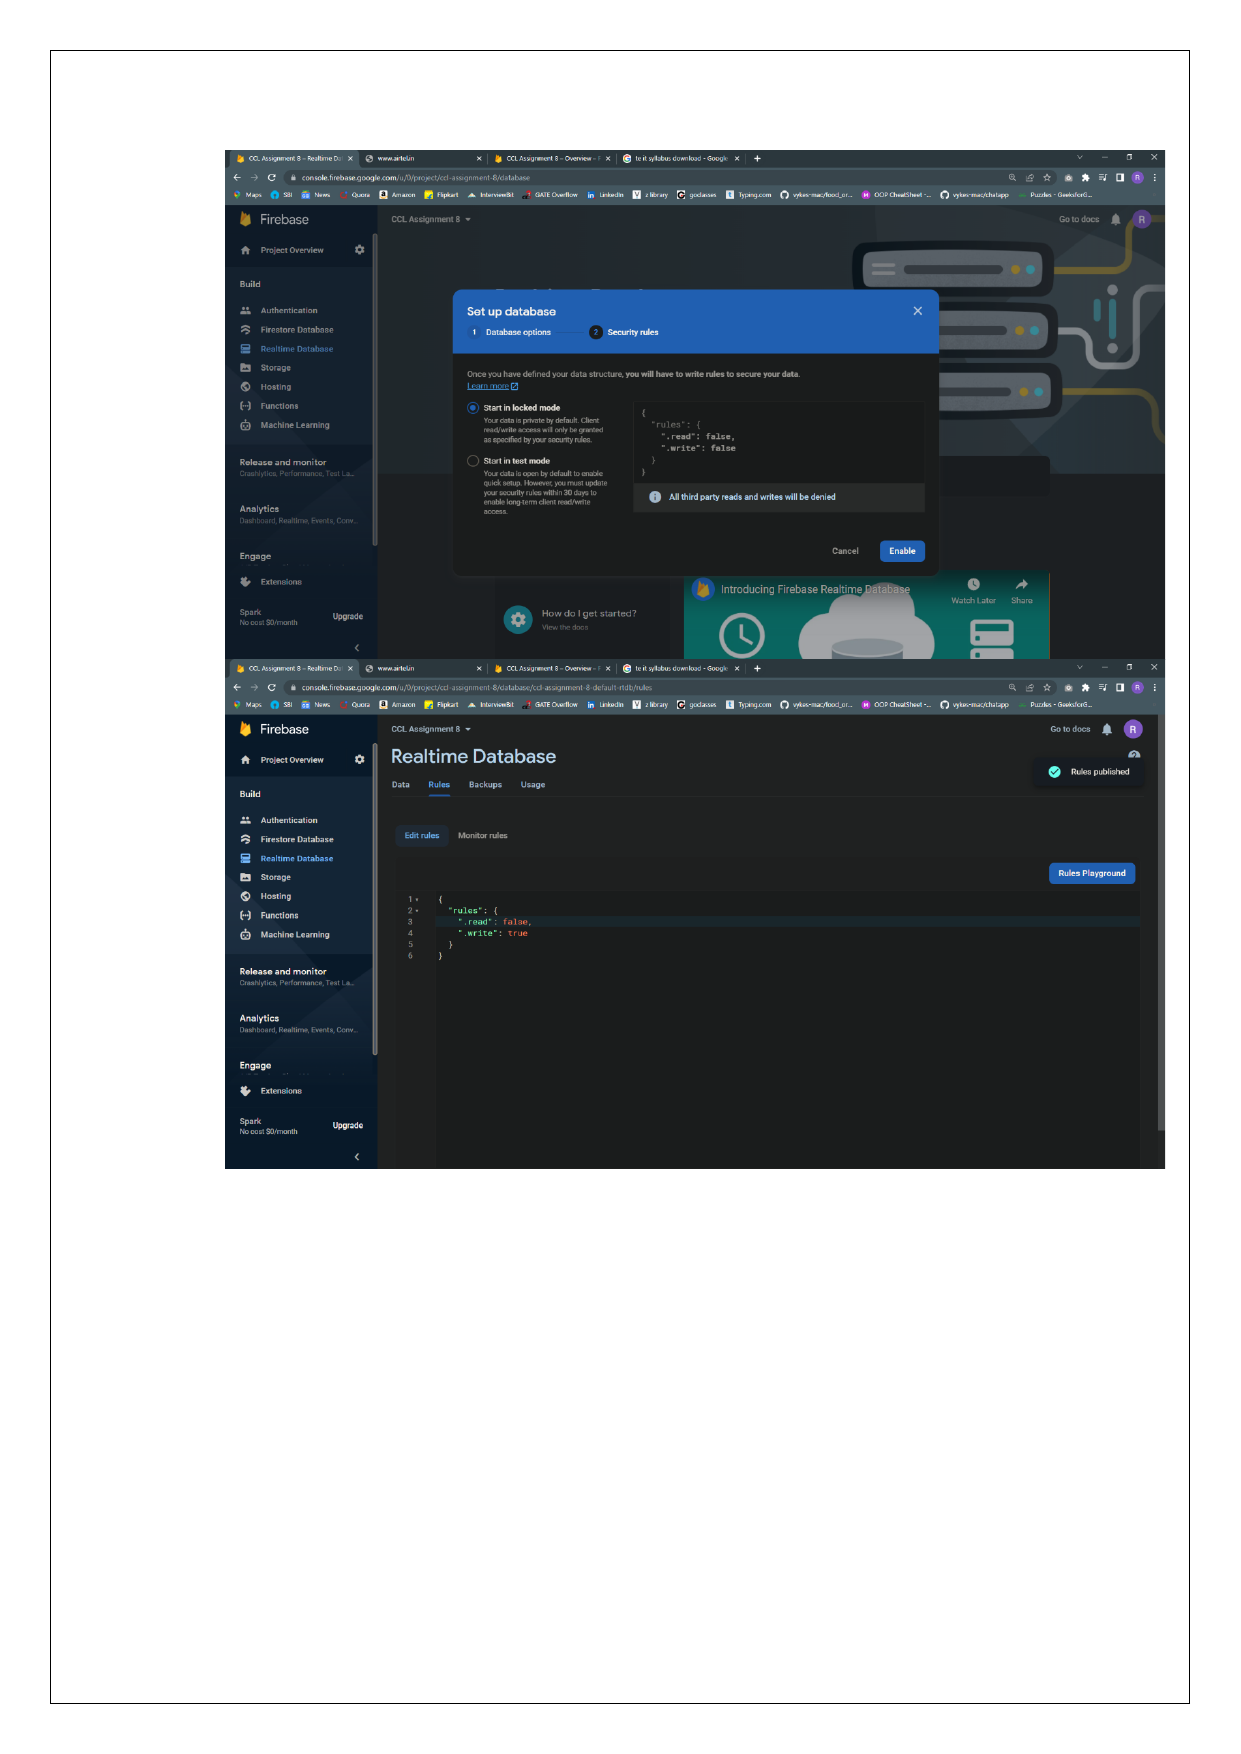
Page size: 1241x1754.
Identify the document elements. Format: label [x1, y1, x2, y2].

picture [225, 150, 1166, 1169]
